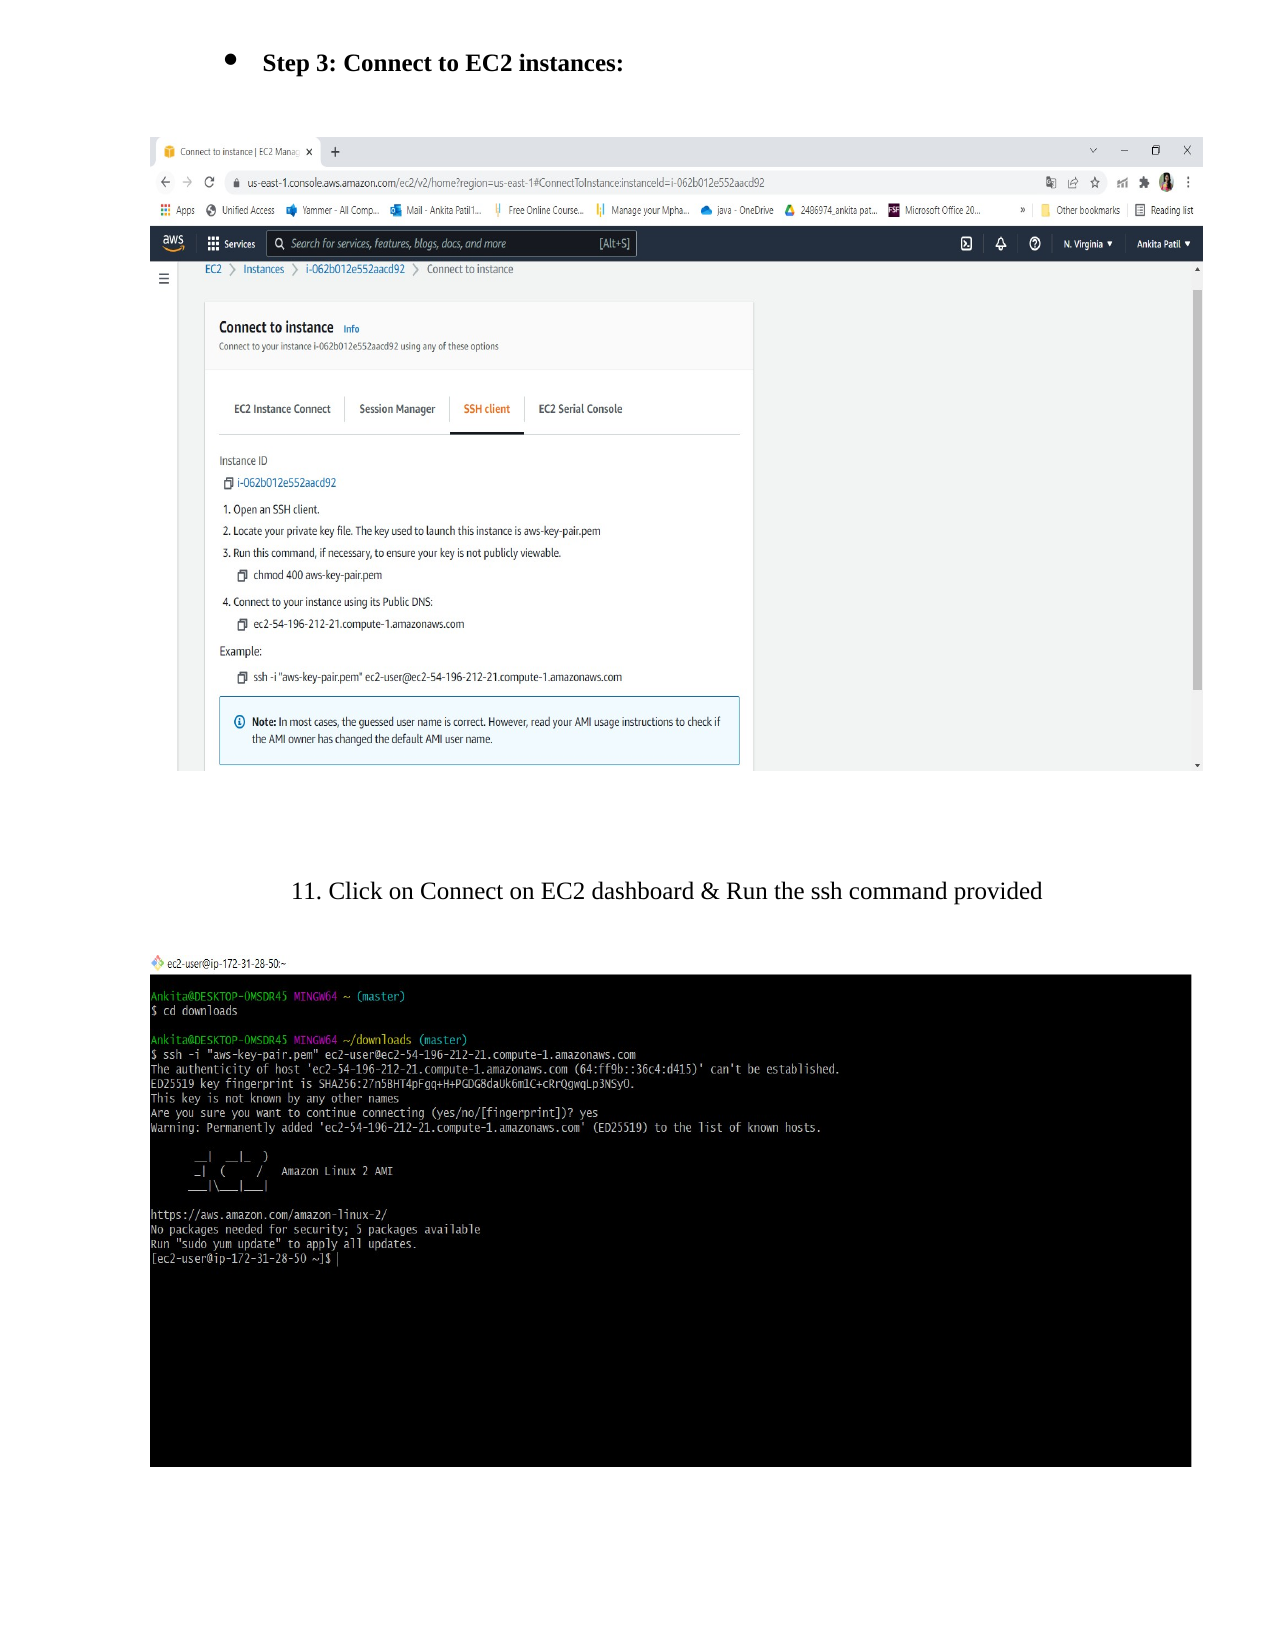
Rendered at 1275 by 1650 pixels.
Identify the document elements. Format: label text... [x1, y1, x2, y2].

list Step 3: Connect to EC2 instances: [225, 48, 1233, 78]
list Click on Connect on EC2 dashboard & Run the ssh command provided [291, 876, 1233, 905]
picture [150, 955, 1192, 1467]
picture [150, 137, 1203, 771]
